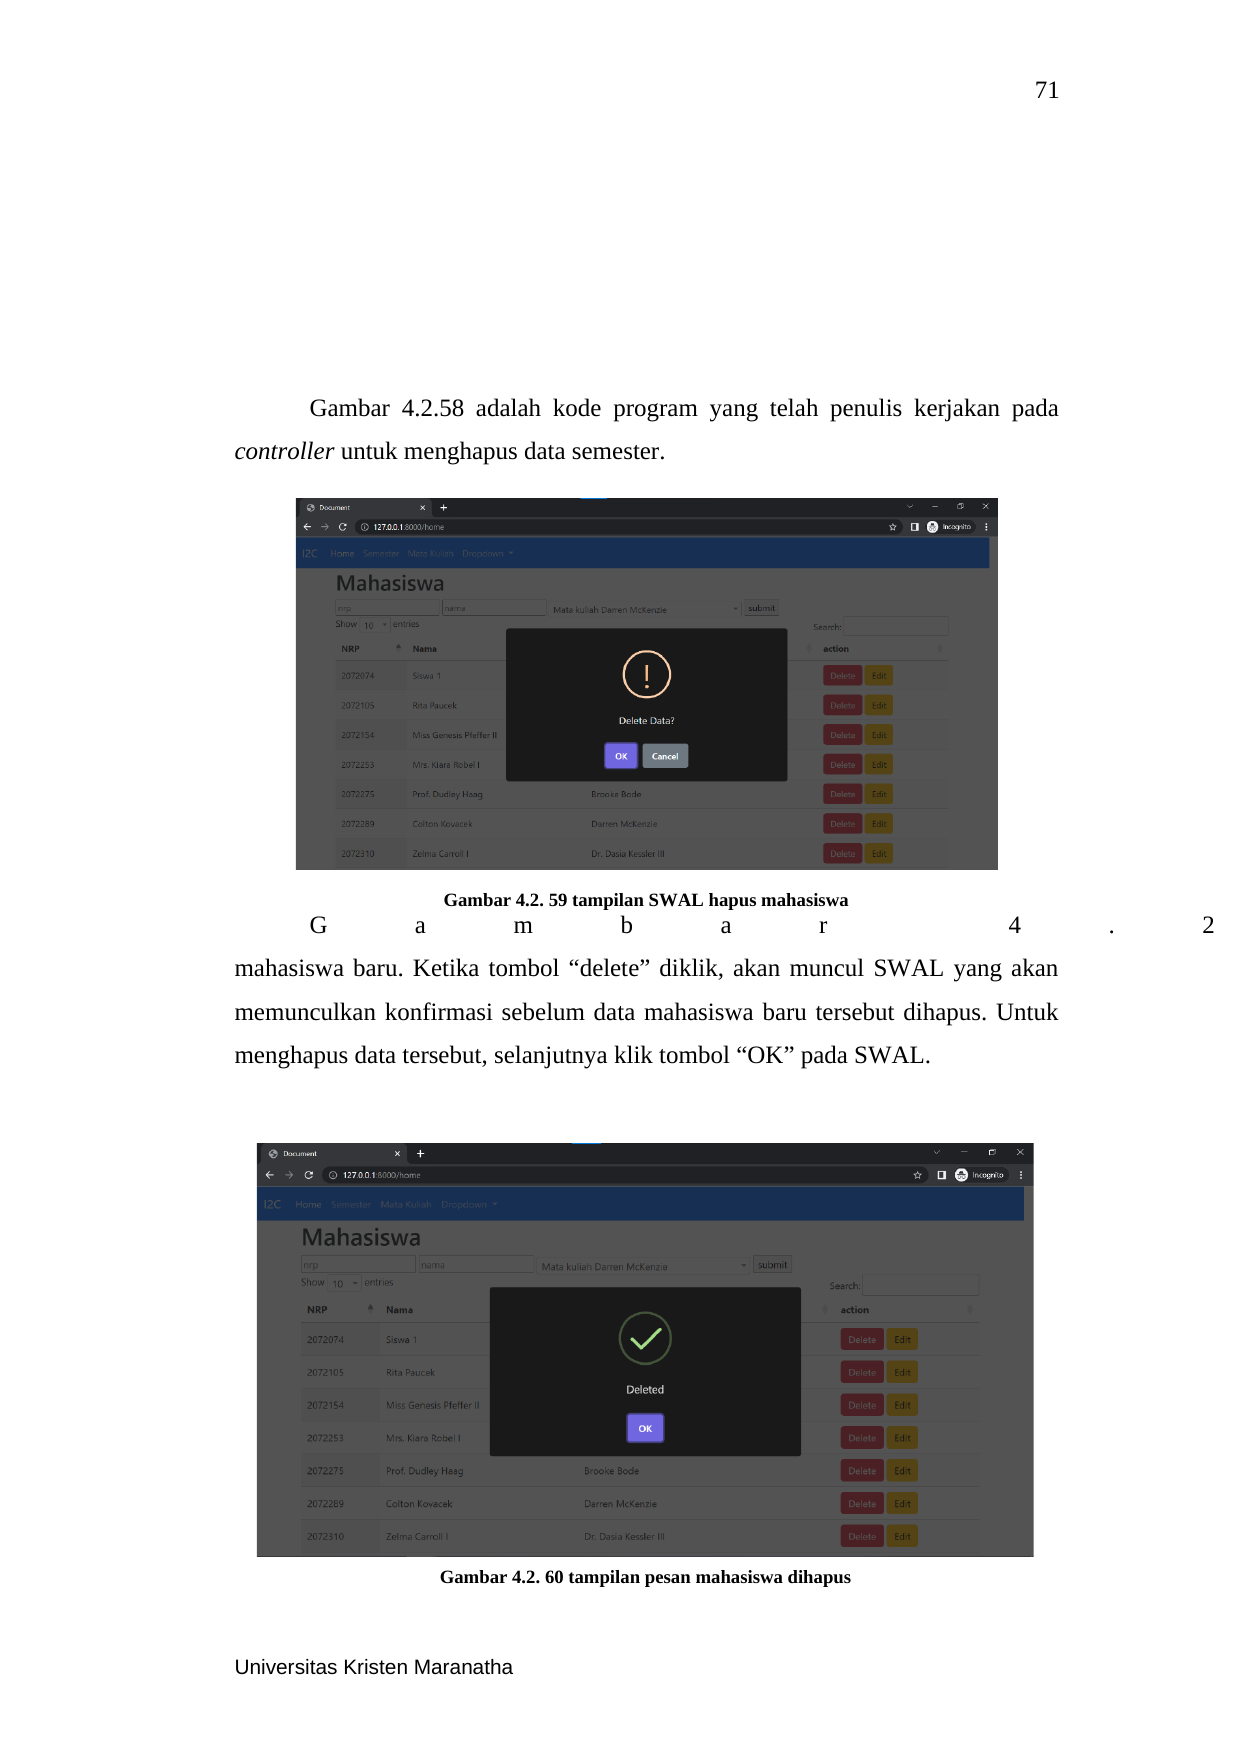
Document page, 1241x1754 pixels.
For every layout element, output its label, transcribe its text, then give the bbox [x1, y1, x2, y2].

text Gambar 4.2.58 adalah kode program yang telah penulis kerjakan pada controller untuk menghapus data semester. [234, 393, 1059, 465]
text Gambar 4.2.59 adalah tampilan ketika tombol “delete” diklik pada mahasiswa baru. Ketika tombol “delete” diklik, akan muncul SWAL yang akan memunculkan konfirmasi sebelum data mahasiswa baru tersebut dihapus. Untuk menghapus data tersebut, selanjutnya klik tombol “OK” pada SWAL. [234, 910, 1059, 1068]
picture [256, 1143, 1034, 1557]
picture [295, 498, 998, 870]
